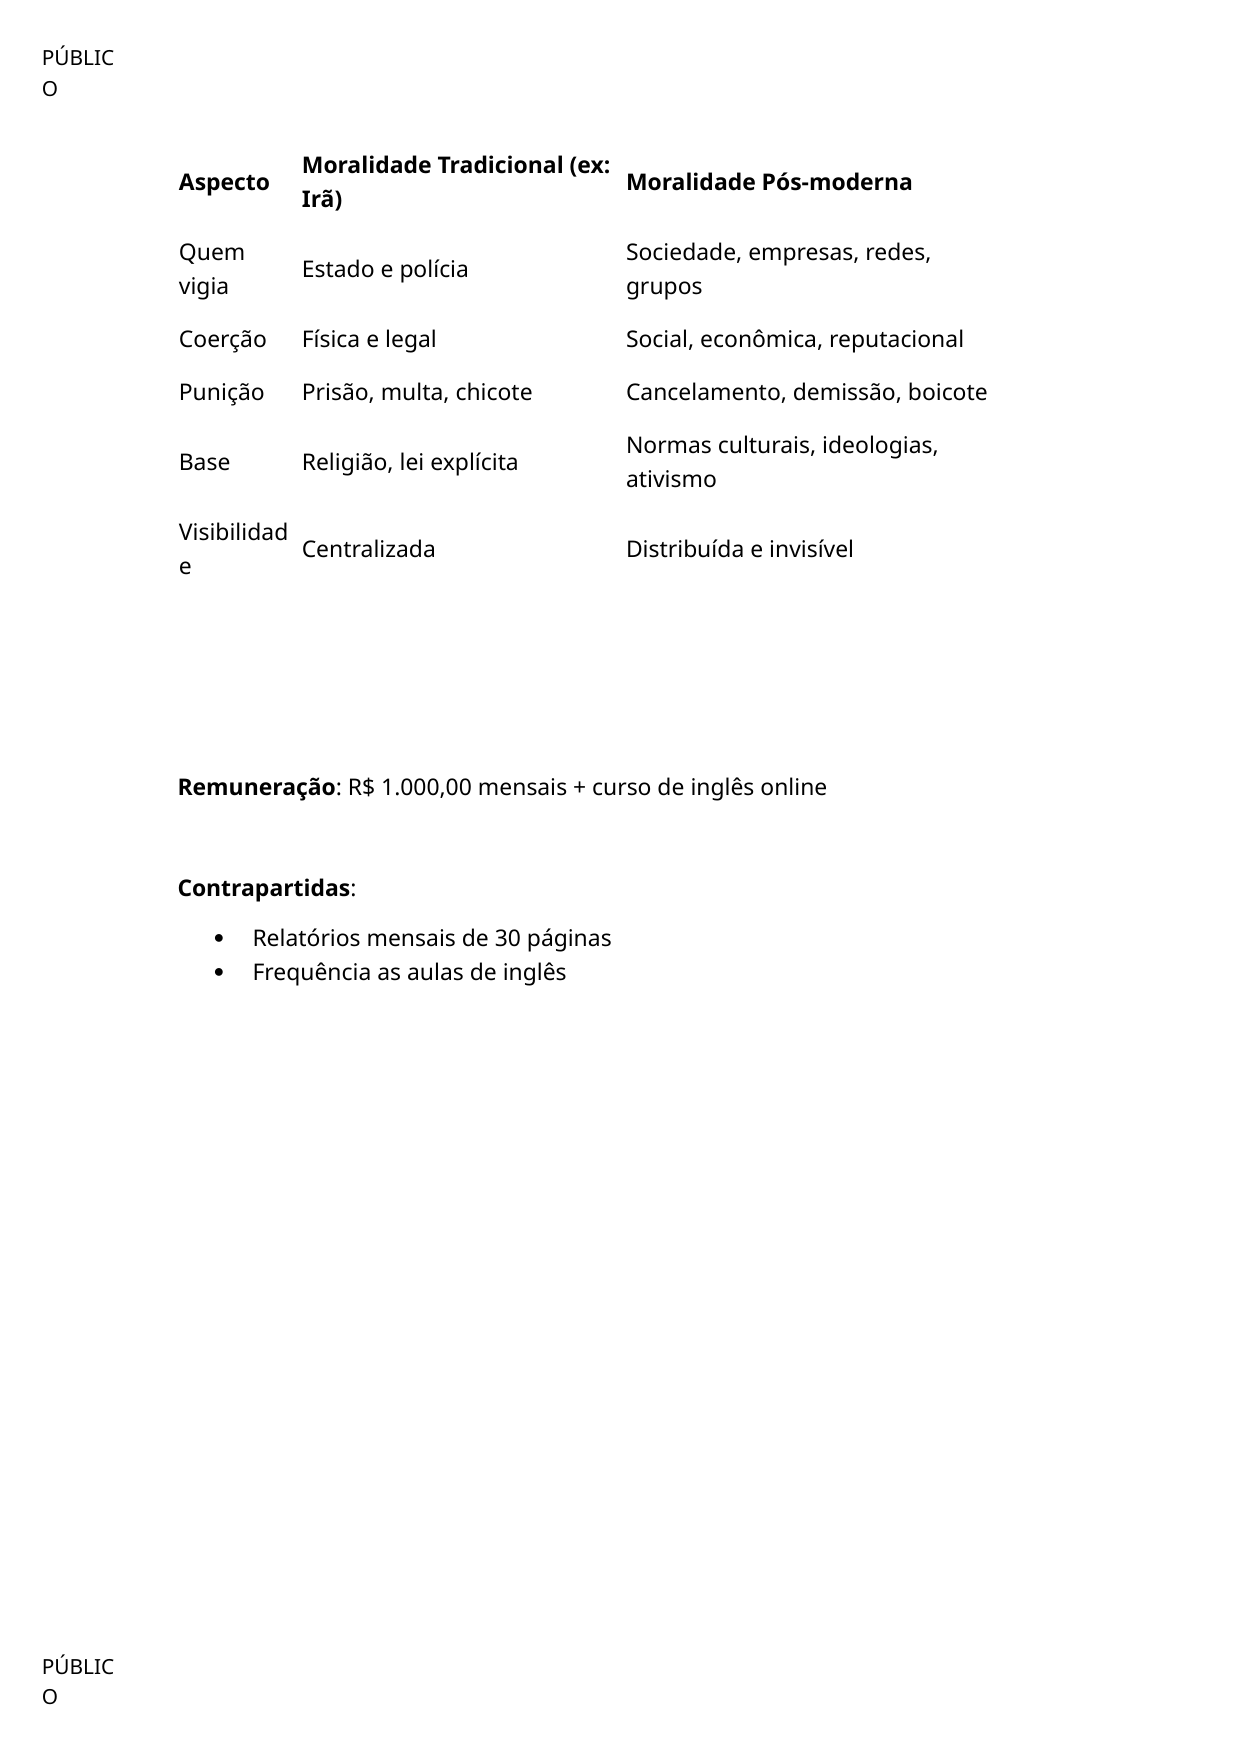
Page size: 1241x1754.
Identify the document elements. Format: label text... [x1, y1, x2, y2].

table_cell Religião, lei explícita [300, 428, 624, 514]
table_cell Física e legal [300, 321, 624, 374]
table_header Aspecto [177, 148, 300, 234]
table_cell Coerção [177, 321, 300, 374]
table_cell Cancelamento, demissão, boicote [624, 375, 1010, 428]
table_cell Estado e polícia [300, 235, 624, 321]
table_cell Centralizada [300, 515, 624, 601]
list Relatórios mensais de 30 páginas [215, 922, 1063, 954]
table_cell Base [177, 428, 300, 514]
table_cell Punição [177, 375, 300, 428]
list Frequência as aulas de inglês [215, 956, 1063, 987]
table_header Moralidade Tradicional (ex: Irã) [300, 148, 624, 234]
table_cell Sociedade, empresas, redes, grupos [624, 235, 1010, 321]
text Contrapartidas: [177, 872, 1063, 903]
table_cell Quem vigia [177, 235, 300, 321]
text Remuneração: R$ 1.000,00 mensais + curso de inglês online [177, 771, 1063, 802]
table_cell Social, econômica, reputacional [624, 321, 1010, 374]
table_cell Visibilidade [177, 515, 300, 601]
table_header Moralidade Pós-moderna [624, 148, 1010, 234]
table_cell Distribuída e invisível [624, 515, 1010, 601]
table_cell Prisão, multa, chicote [300, 375, 624, 428]
table_cell Normas culturais, ideologias, ativismo [624, 428, 1010, 514]
